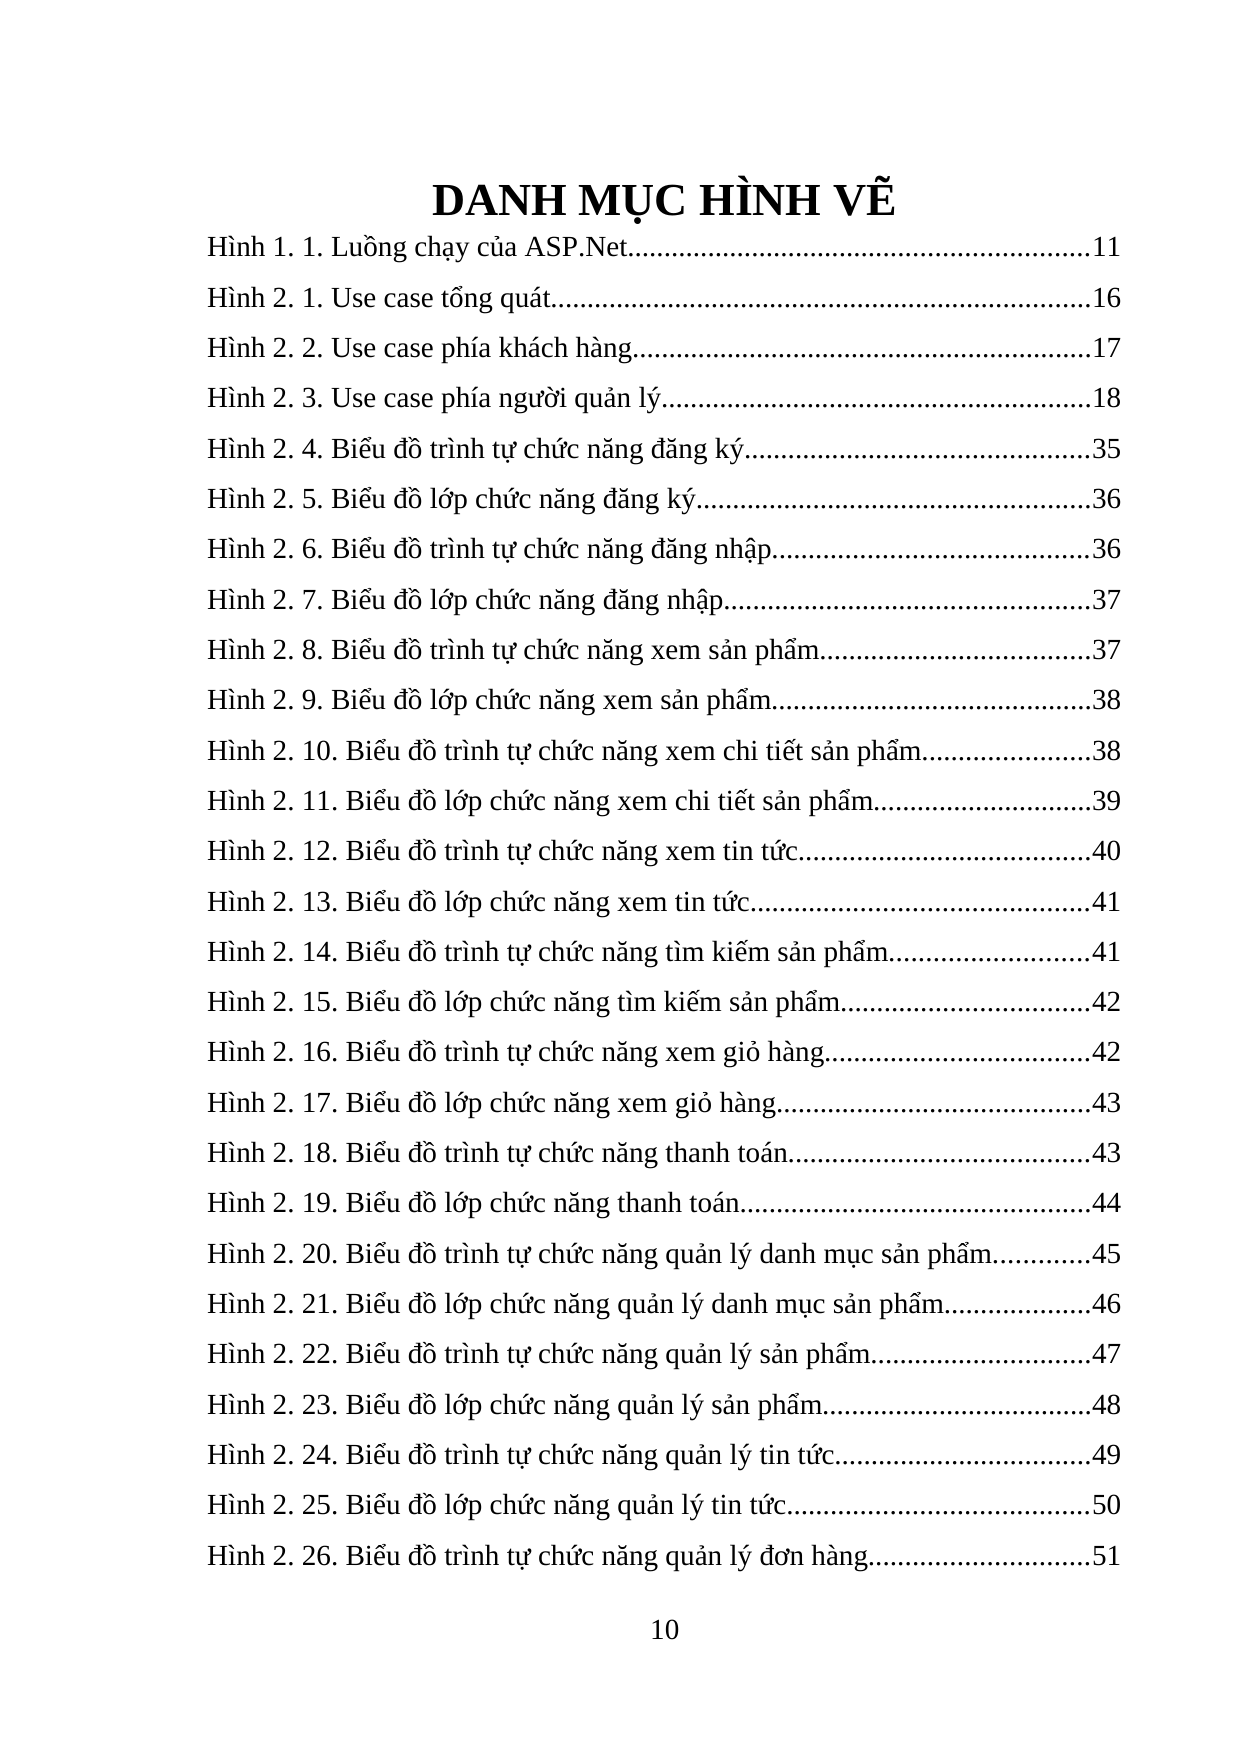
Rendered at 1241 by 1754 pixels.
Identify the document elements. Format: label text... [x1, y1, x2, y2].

text Hình 2. 17. Biểu đồ lớp chức năng xem giỏ hàng 43 [207, 1085, 1122, 1118]
text Hình 2. 9. Biểu đồ lớp chức năng xem sản phẩm 38 [207, 682, 1122, 716]
text Hình 2. 18. Biểu đồ trình tự chức năng thanh toán 43 [207, 1135, 1122, 1169]
text Hình 2. 24. Biểu đồ trình tự chức năng quản lý tin tức 49 [207, 1437, 1122, 1471]
text Hình 2. 1. Use case tổng quát 16 [207, 280, 1122, 313]
text Hình 2. 21. Biểu đồ lớp chức năng quản lý danh mục sản phẩm 46 [207, 1286, 1122, 1320]
text Hình 2. 14. Biểu đồ trình tự chức năng tìm kiếm sản phẩm 41 [207, 934, 1122, 967]
text Hình 2. 26. Biểu đồ trình tự chức năng quản lý đơn hàng 51 [207, 1538, 1122, 1571]
text Hình 2. 16. Biểu đồ trình tự chức năng xem giỏ hàng 42 [207, 1034, 1122, 1068]
text Hình 2. 11. Biểu đồ lớp chức năng xem chi tiết sản phẩm 39 [207, 783, 1122, 817]
text Hình 2. 4. Biểu đồ trình tự chức năng đăng ký. 35 [207, 431, 1122, 464]
text Hình 2. 22. Biểu đồ trình tự chức năng quản lý sản phẩm 47 [207, 1336, 1122, 1370]
text Hình 2. 2. Use case phía khách hàng 17 [207, 330, 1122, 364]
text Hình 2. 6. Biểu đồ trình tự chức năng đăng nhập 36 [207, 531, 1122, 565]
text Hình 2. 13. Biểu đồ lớp chức năng xem tin tức 41 [207, 884, 1122, 917]
text Hình 2. 8. Biểu đồ trình tự chức năng xem sản phẩm 37 [207, 632, 1122, 666]
text Hình 2. 23. Biểu đồ lớp chức năng quản lý sản phẩm 48 [207, 1387, 1122, 1420]
text Hình 2. 10. Biểu đồ trình tự chức năng xem chi tiết sản phẩm 38 [207, 733, 1122, 766]
text Hình 2. 3. Use case phía người quản lý 18 [207, 381, 1122, 414]
text Hình 2. 25. Biểu đồ lớp chức năng quản lý tin tức 50 [207, 1487, 1122, 1521]
text Hình 2. 7. Biểu đồ lớp chức năng đăng nhập 37 [207, 582, 1122, 615]
text Hình 2. 15. Biểu đồ lớp chức năng tìm kiếm sản phẩm 42 [207, 984, 1122, 1018]
text Hình 2. 12. Biểu đồ trình tự chức năng xem tin tức 40 [207, 833, 1122, 867]
text Hình 2. 19. Biểu đồ lớp chức năng thanh toán 44 [207, 1186, 1122, 1219]
subtitle DANH MỤC HÌNH VẼ [207, 173, 1122, 225]
text Hình 2. 5. Biểu đồ lớp chức năng đăng ký 36 [207, 481, 1122, 515]
text Hình 2. 20. Biểu đồ trình tự chức năng quản lý danh mục sản phẩm 45 [207, 1236, 1122, 1269]
